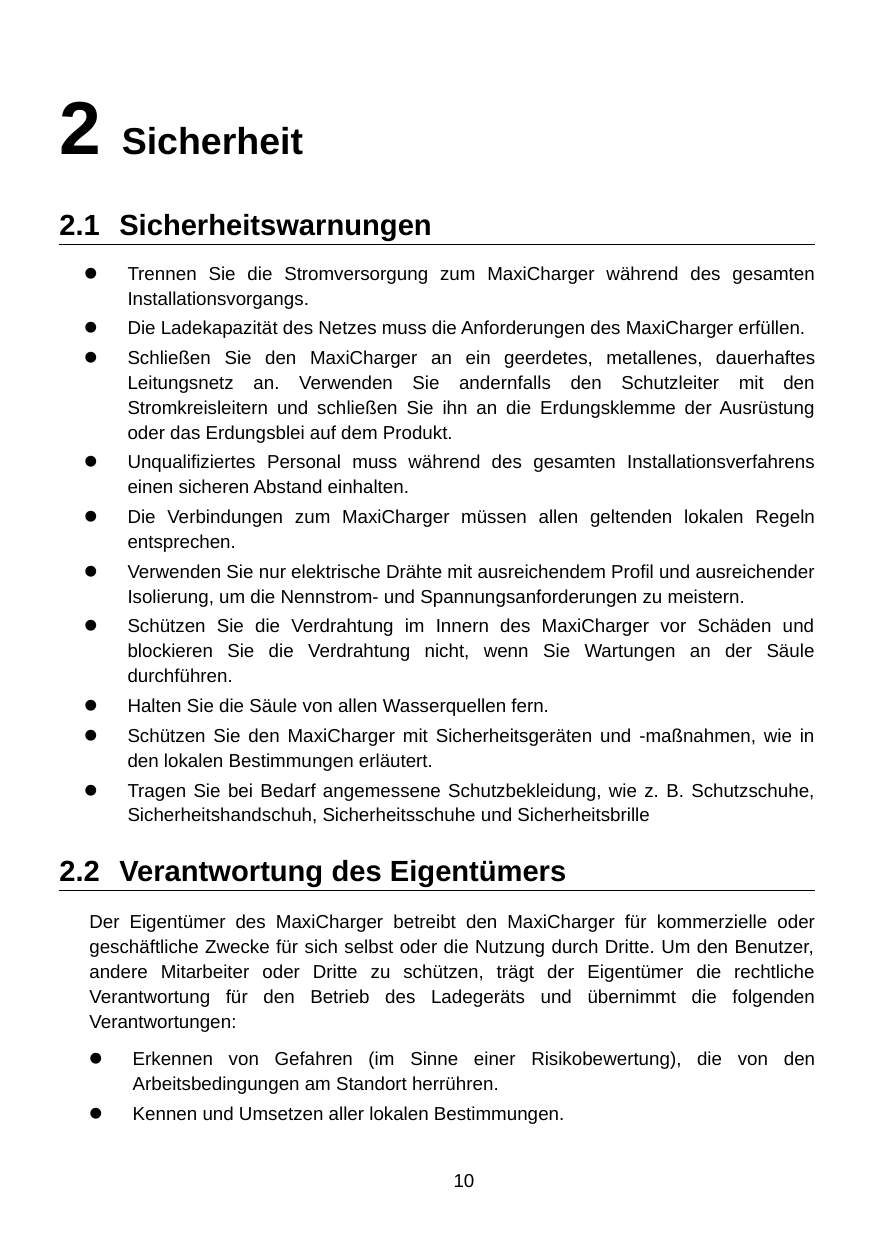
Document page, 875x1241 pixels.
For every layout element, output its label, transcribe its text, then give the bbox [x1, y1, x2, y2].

list Halten Sie die Säule von allen Wasserquellen fern. [83, 695, 815, 716]
list Schützen Sie die Verdrahtung im Innern des MaxiCharger vor Schäden und blockieren Sie die Verdrahtung nicht, wenn Sie Wartungen an der Säule durchführen. [83, 615, 815, 687]
subtitle Verantwortung des Eigentümers [59, 854, 815, 890]
list Unqualifiziertes Personal muss während des gesamten Installationsverfahrens einen sicheren Abstand einhalten. [83, 451, 815, 498]
list Die Ladekapazität des Netzes muss die Anforderungen des MaxiCharger erfüllen. [83, 317, 815, 339]
text Der Eigentümer des MaxiCharger betreibt den MaxiCharger für kommerzielle oder geschäftliche Zwecke für sich selbst oder die Nutzung durch Dritte. Um den Benutzer, andere Mitarbeiter oder Dritte zu schützen, trägt der Eigentümer die rechtliche Verantwortung für den Betrieb des Ladegeräts und übernimmt die folgenden Verantwortungen: [89, 908, 815, 1033]
list Trennen Sie die Stromversorgung zum MaxiCharger während des gesamten Installationsvorgangs. [83, 262, 815, 309]
list Tragen Sie bei Bedarf angemessene Schutzbekleidung, wie z. B. Schutzschuhe, Sicherheitshandschuh, Sicherheitsschuhe und Sicherheitsbrille [83, 779, 815, 826]
list Kennen und Umsetzen aller lokalen Bestimmungen. [89, 1101, 815, 1126]
subtitle Sicherheitswarnungen [59, 208, 815, 244]
list Schützen Sie den MaxiCharger mit Sicherheitsgeräten und -maßnahmen, wie in den lokalen Bestimmungen erläutert. [83, 725, 815, 771]
list Erkennen von Gefahren (im Sinne einer Risikobewertung), die von den Arbeitsbedingungen am Standort herrühren. [89, 1046, 815, 1096]
subtitle Sicherheit [59, 84, 815, 170]
list Die Verbindungen zum MaxiCharger müssen allen geltenden lokalen Regeln entsprechen. [83, 506, 815, 552]
list Verwenden Sie nur elektrische Drähte mit ausreichendem Profil und ausreichender Isolierung, um die Nennstrom- und Spannungsanforderungen zu meistern. [83, 561, 815, 607]
list Schließen Sie den MaxiCharger an ein geerdetes, metallenes, dauerhaftes Leitungsnetz an. Verwenden Sie andernfalls den Schutzleiter mit den Stromkreisleitern und schließen Sie ihn an die Erdungsklemme der Ausrüstung oder das Erdungsblei auf dem Produkt. [83, 347, 815, 443]
